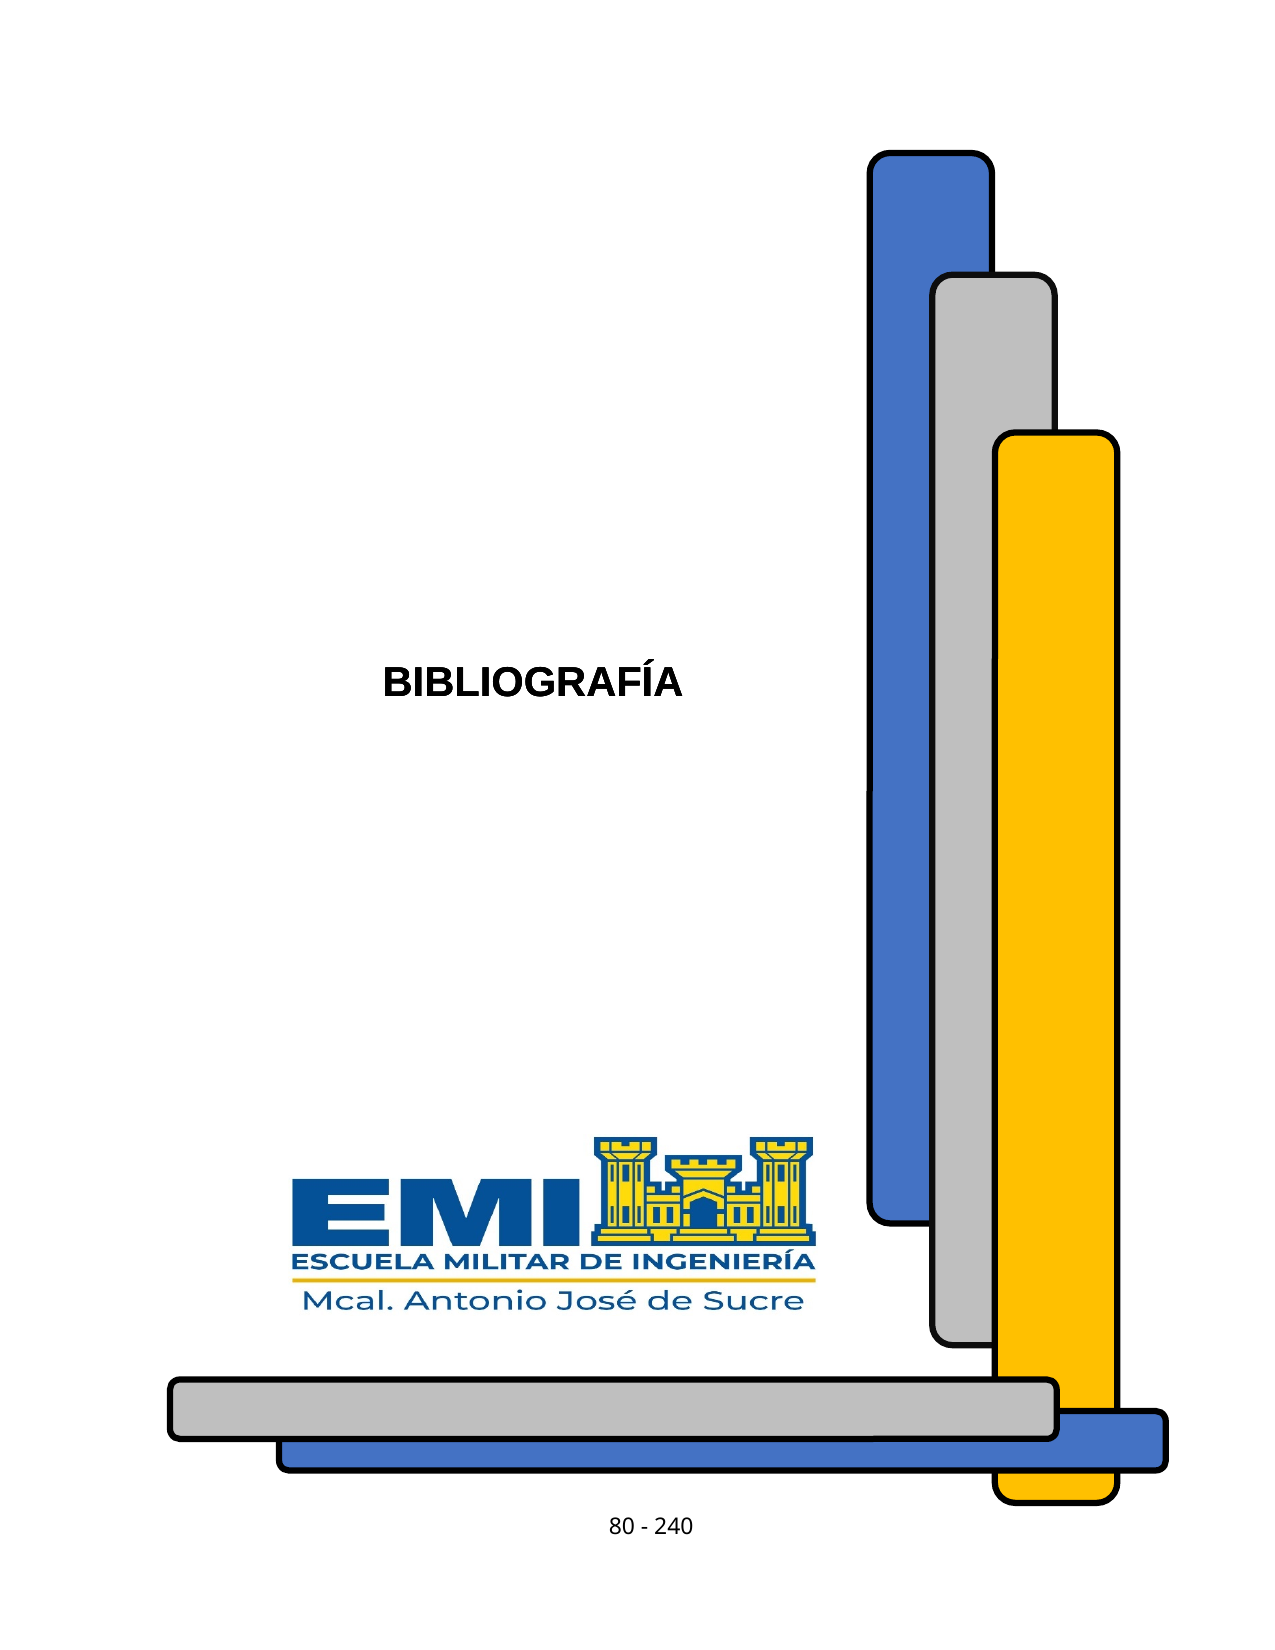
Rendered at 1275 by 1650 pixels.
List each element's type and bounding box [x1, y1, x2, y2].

picture [288, 1134, 819, 1316]
